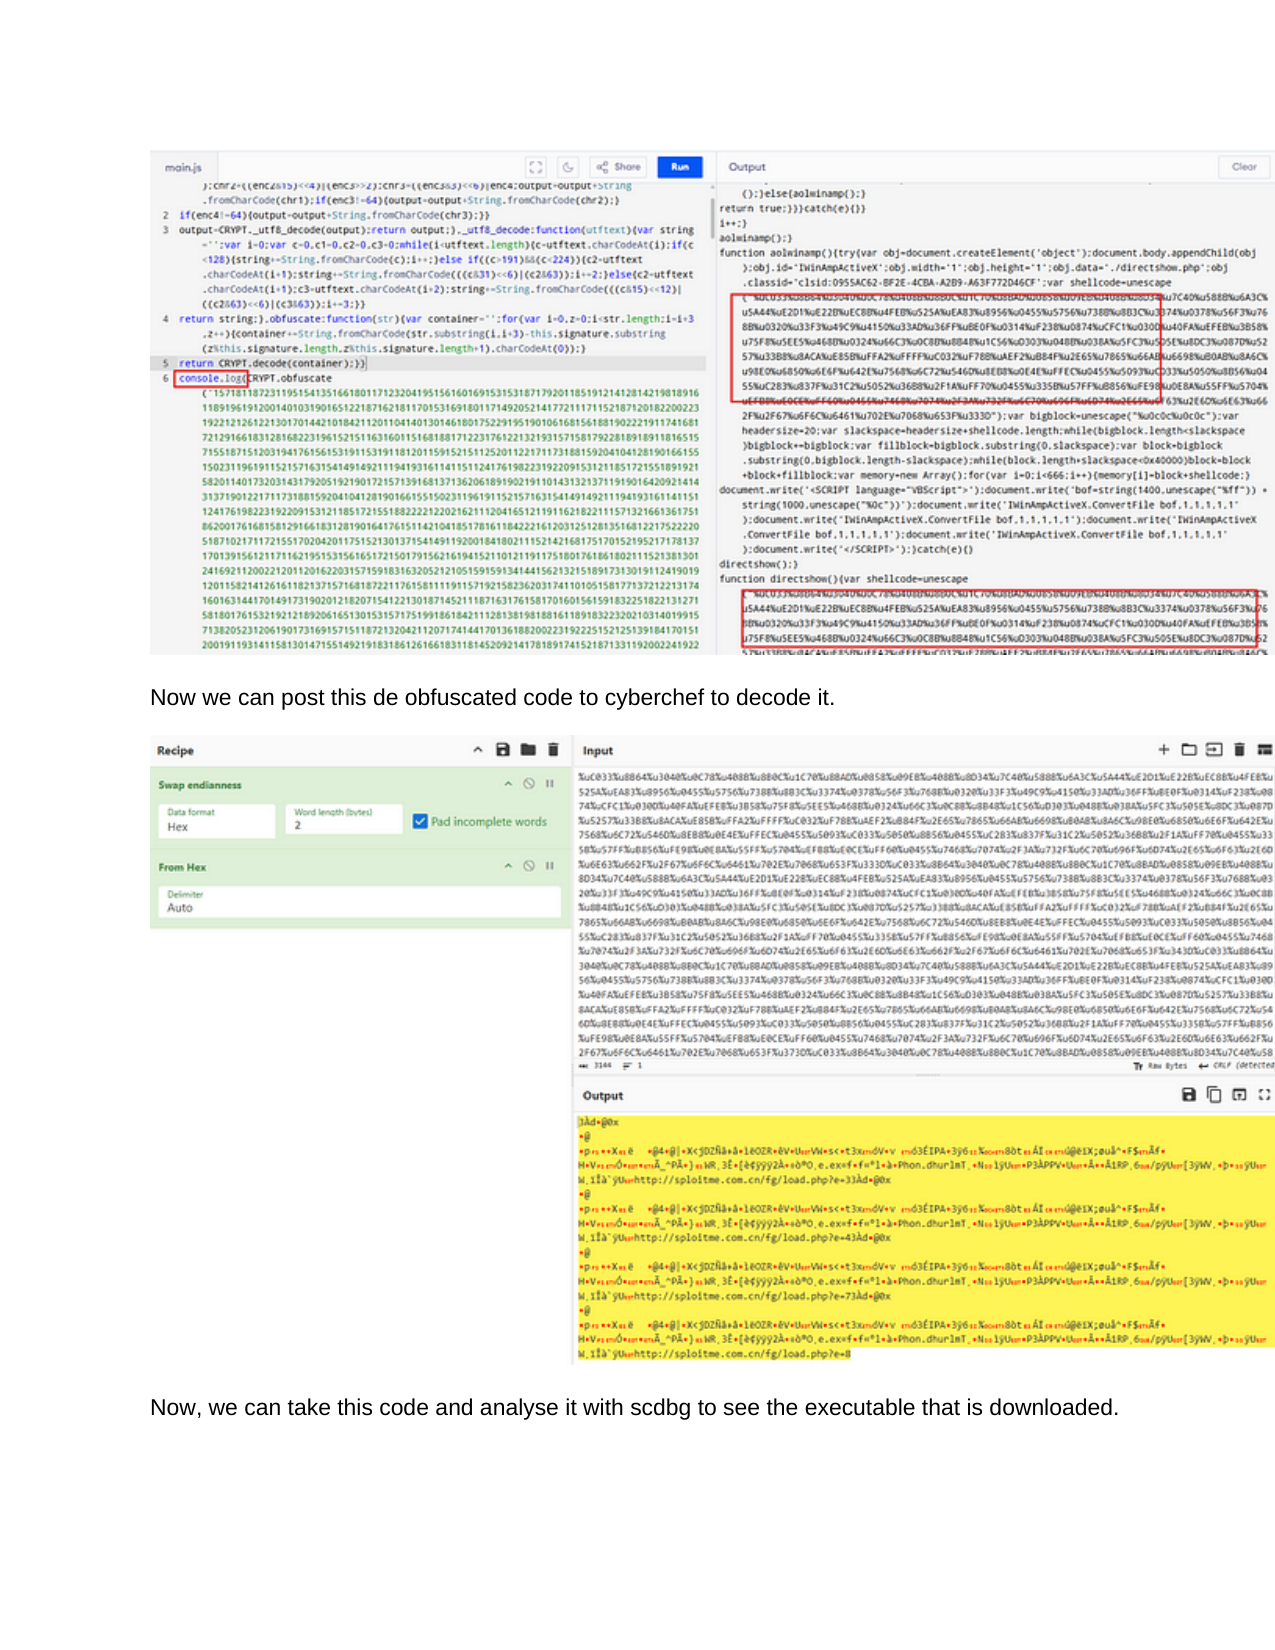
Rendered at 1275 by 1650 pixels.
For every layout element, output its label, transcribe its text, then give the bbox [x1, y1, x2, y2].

picture [150, 735, 1275, 1365]
text Now, we can take this code and analyse it with scdbg to see the executable that is downloaded. [150, 1393, 1125, 1420]
text Now we can post this de obfuscated code to cyberchef to decode it. [150, 683, 1125, 710]
picture [150, 150, 1275, 655]
